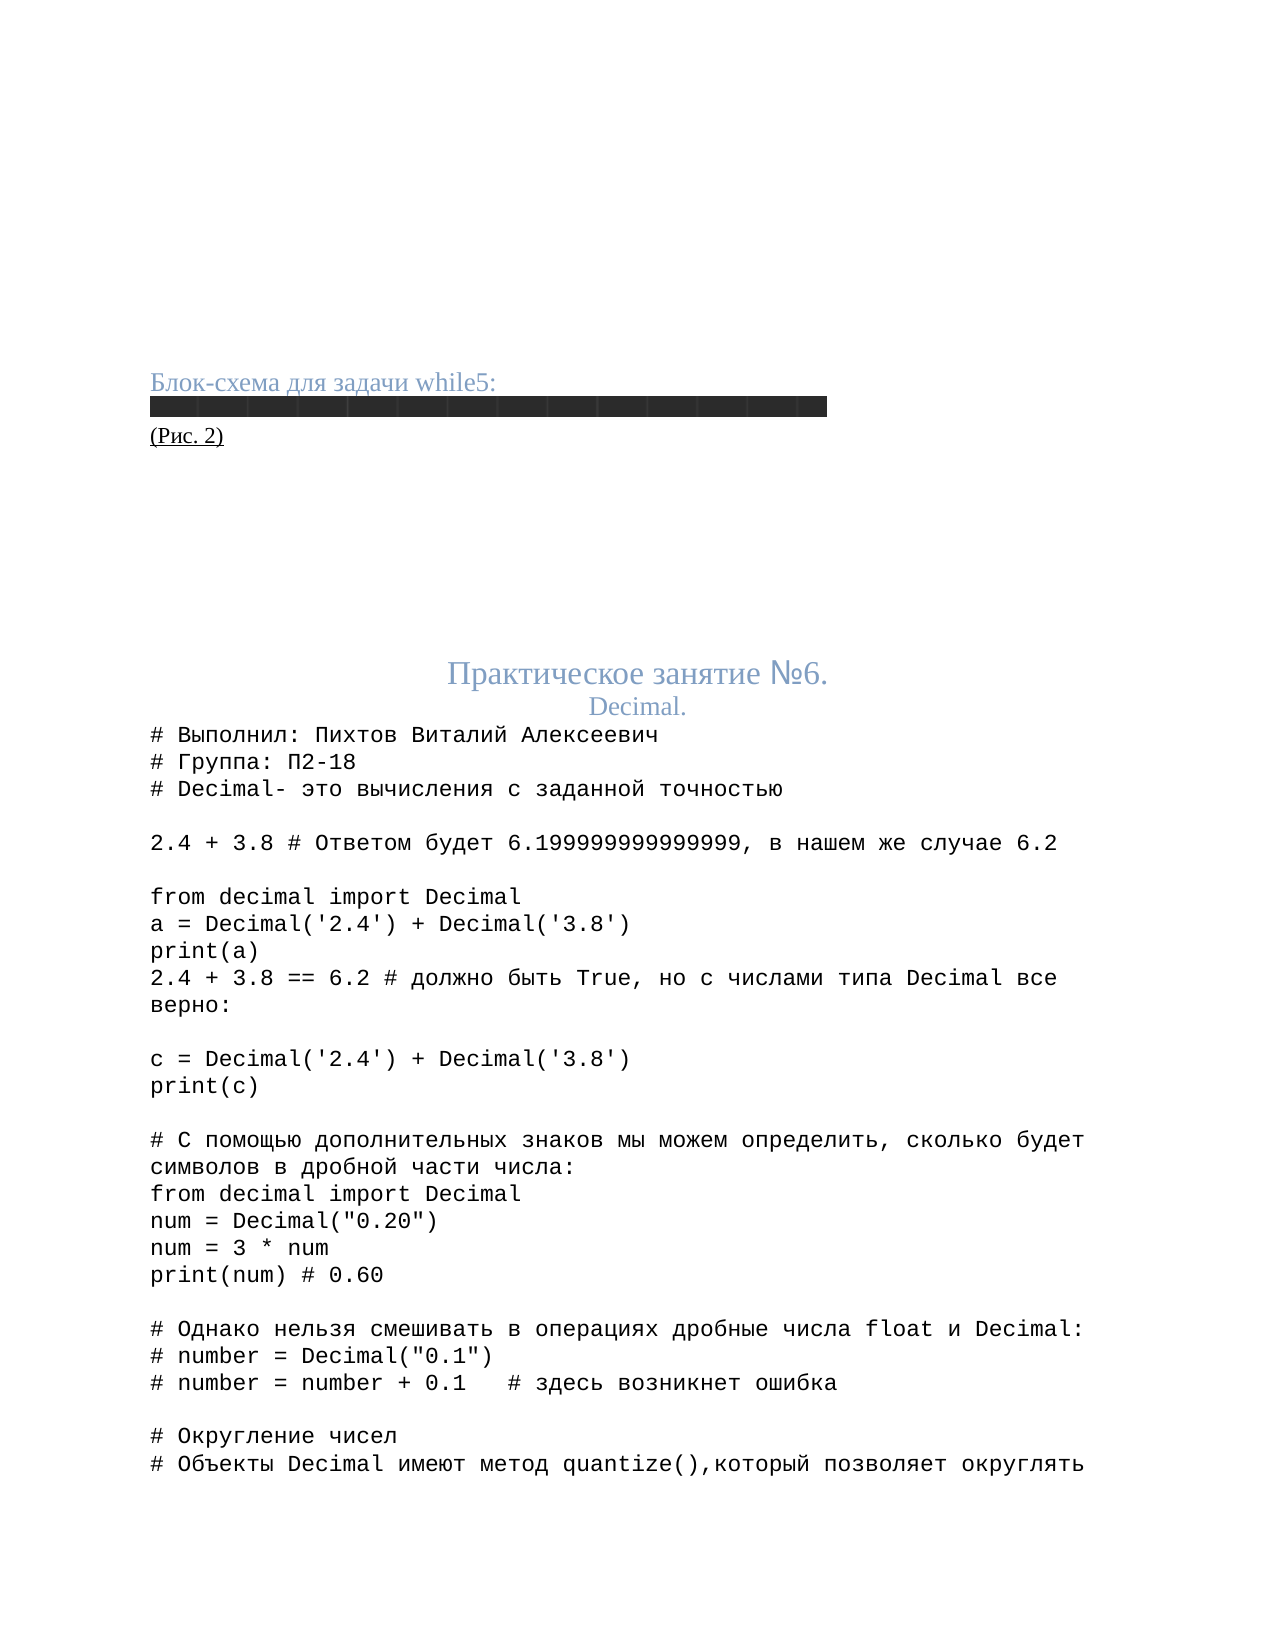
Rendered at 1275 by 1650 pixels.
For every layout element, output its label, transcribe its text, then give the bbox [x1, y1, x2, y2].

text from decimal import Decimal [150, 883, 1125, 910]
text # Округление чисел [150, 1422, 1125, 1449]
text num = Decimal("0.20") [150, 1207, 1125, 1233]
text # Однако нельзя смешивать в операциях дробные числа float и Decimal: [150, 1314, 1125, 1341]
text # number = number + 0.1 # здесь возникнет ошибка [150, 1368, 1125, 1395]
text num = 3 * num [150, 1233, 1125, 1261]
text # С помощью дополнительных знаков мы можем определить, сколько будет символов в дробной части числа: [150, 1126, 1125, 1179]
text print(num) # 0.60 [150, 1261, 1125, 1287]
text from decimal import Decimal [150, 1179, 1125, 1207]
text print(a) [150, 937, 1125, 964]
text Decimal. [150, 694, 1125, 721]
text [150, 1449, 1125, 1476]
text 2.4 + 3.8 # Ответом будет 6.199999999999999, в нашем же случае 6.2 [150, 829, 1125, 856]
text (Рис. 2) [150, 422, 1125, 449]
text # number = Decimal("0.1") [150, 1341, 1125, 1368]
text Блок-схема для задачи while5: [150, 370, 1125, 397]
text c = Decimal('2.4') + Decimal('3.8') [150, 1045, 1125, 1072]
text 2.4 + 3.8 == 6.2 # должно быть True, но с числами типа Decimal все верно: [150, 964, 1125, 1018]
text # Группа: П2-18 [150, 748, 1125, 775]
text print(c) [150, 1072, 1125, 1099]
text # Decimal- это вычисления с заданной точностью [150, 775, 1125, 802]
text a = Decimal('2.4') + Decimal('3.8') [150, 910, 1125, 937]
text # Выполнил: Пихтов Виталий Алексеевич [150, 721, 1125, 748]
text Практическое занятие №6. [150, 663, 1125, 690]
